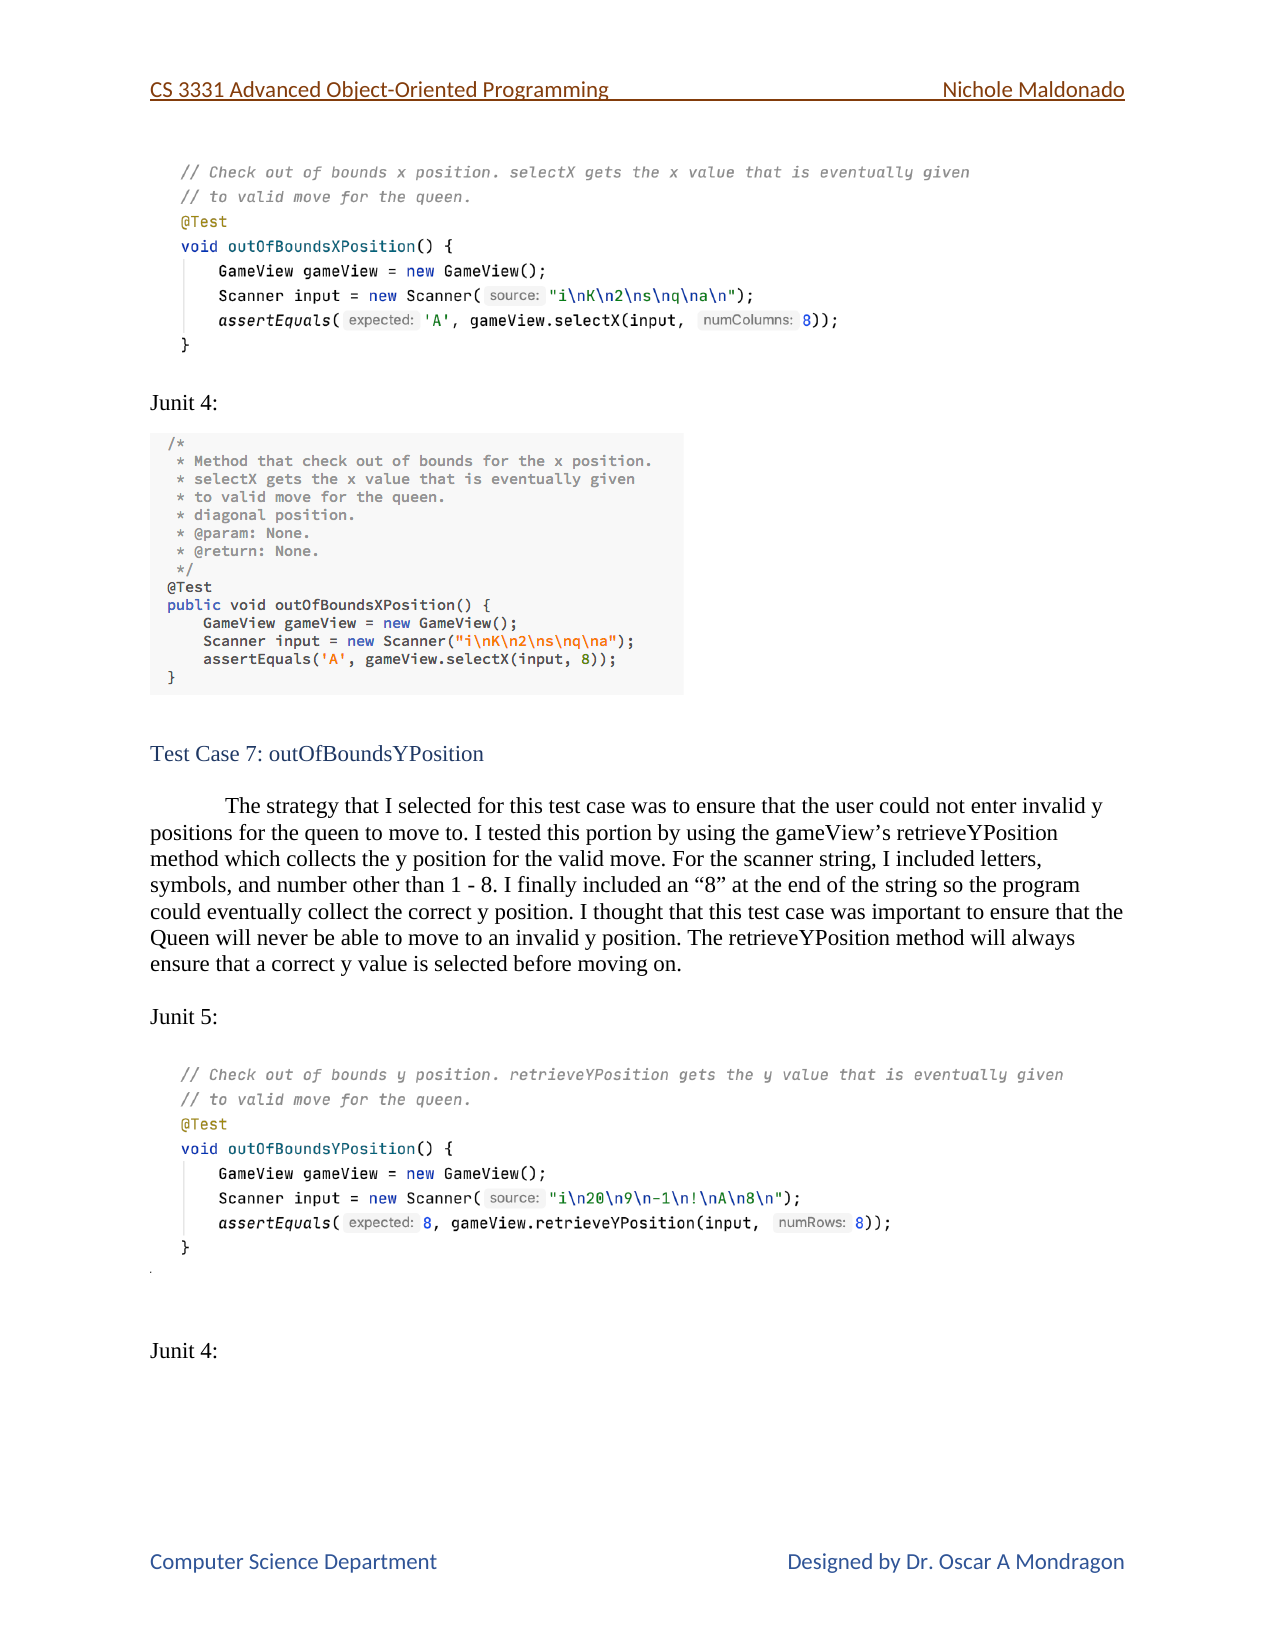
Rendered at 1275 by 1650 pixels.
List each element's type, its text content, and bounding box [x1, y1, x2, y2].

text Junit 5: [150, 1003, 1125, 1029]
text Junit 4: [150, 389, 1125, 415]
picture [150, 433, 684, 695]
text Junit 4: [150, 1337, 1125, 1363]
picture [150, 150, 1125, 371]
text The strategy that I selected for this test case was to ensure that the user could not enter invalid y positions for the queen to move to. I tested this portion by using the gameView’s retrieveYPosition method which collects the y position for the valid move. For the scanner string, I included letters, symbols, and number other than 1 - 8. I finally included an “8” at the end of the string so the program could eventually collect the correct y position. I thought that this test case was important to ensure that the Queen will never be able to move to an invalid y position. The retrieveYPosition method will always ensure that a correct y value is selected before moving on. [150, 792, 1125, 977]
picture [150, 1048, 1125, 1274]
text Test Case 7: outOfBoundsYPosition [150, 739, 1125, 766]
